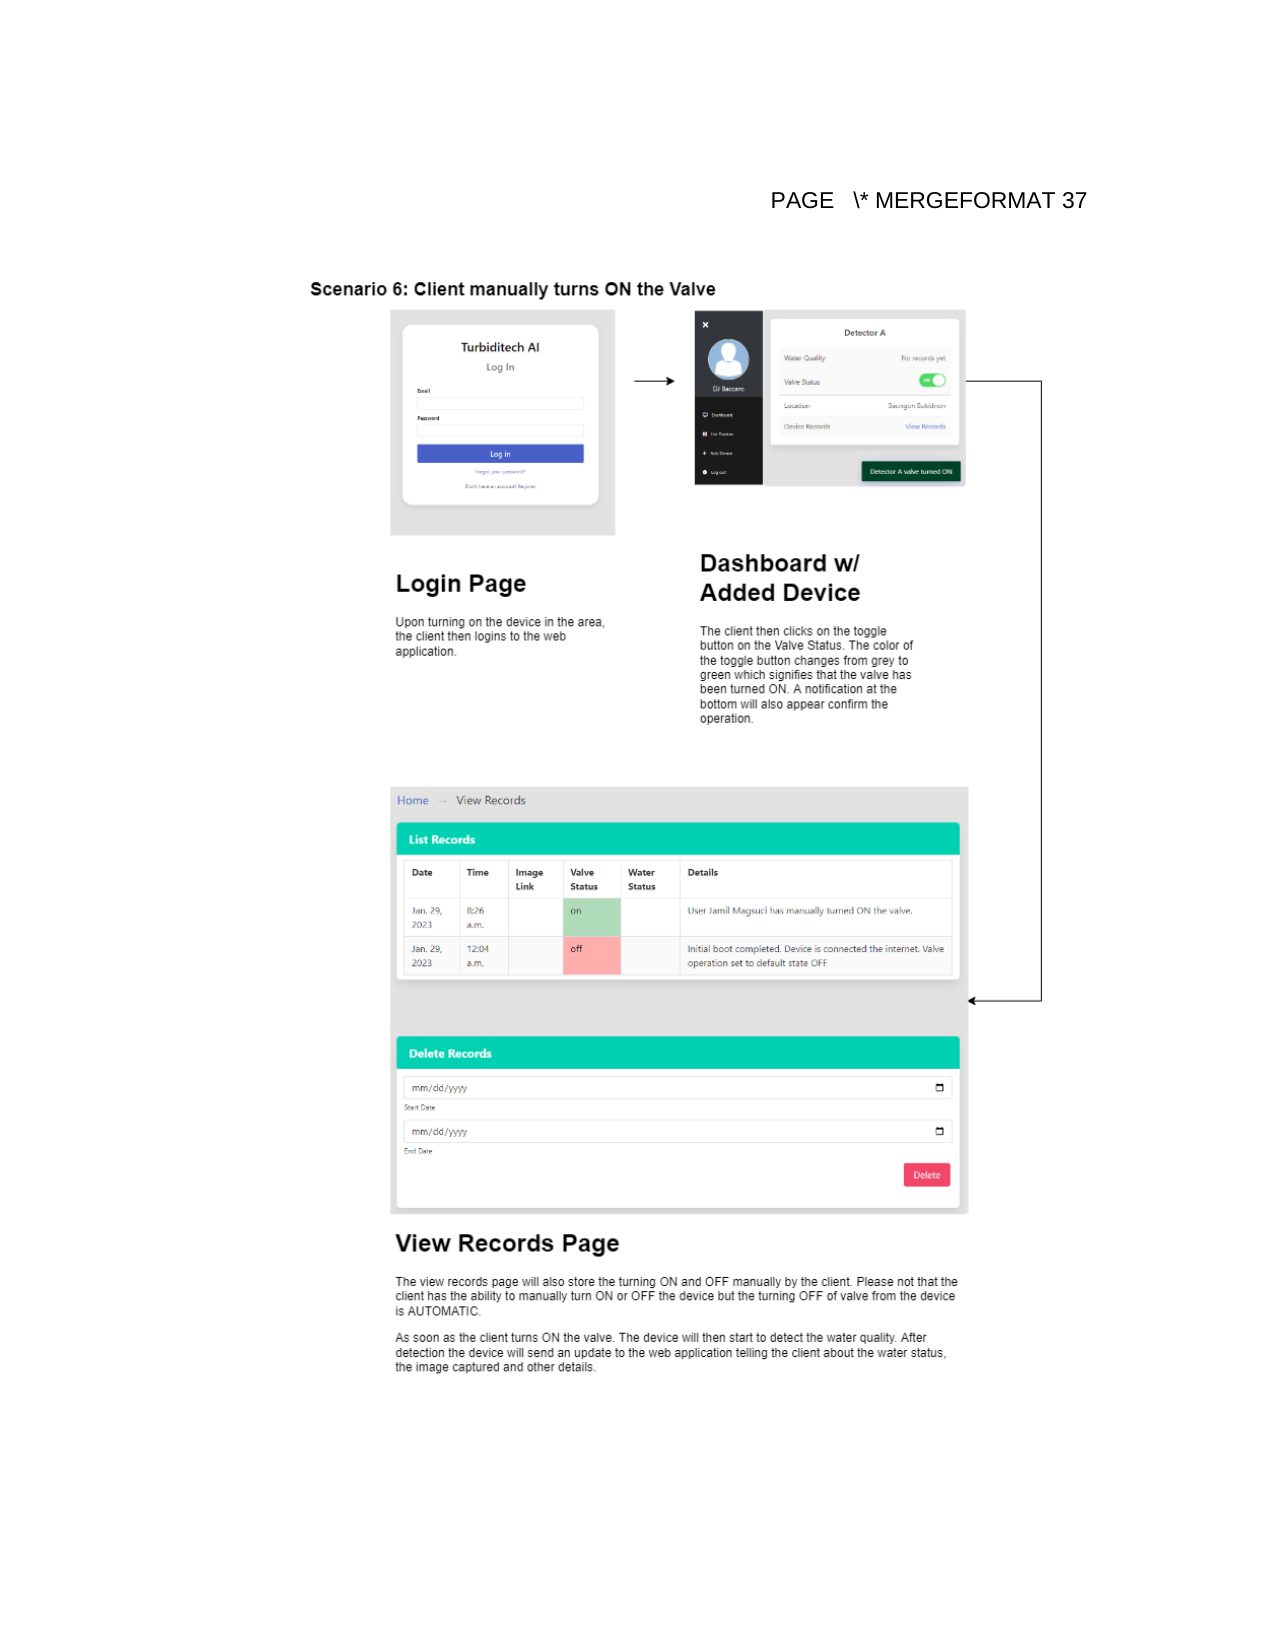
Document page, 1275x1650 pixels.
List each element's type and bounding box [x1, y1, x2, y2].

picture [300, 270, 1050, 1417]
